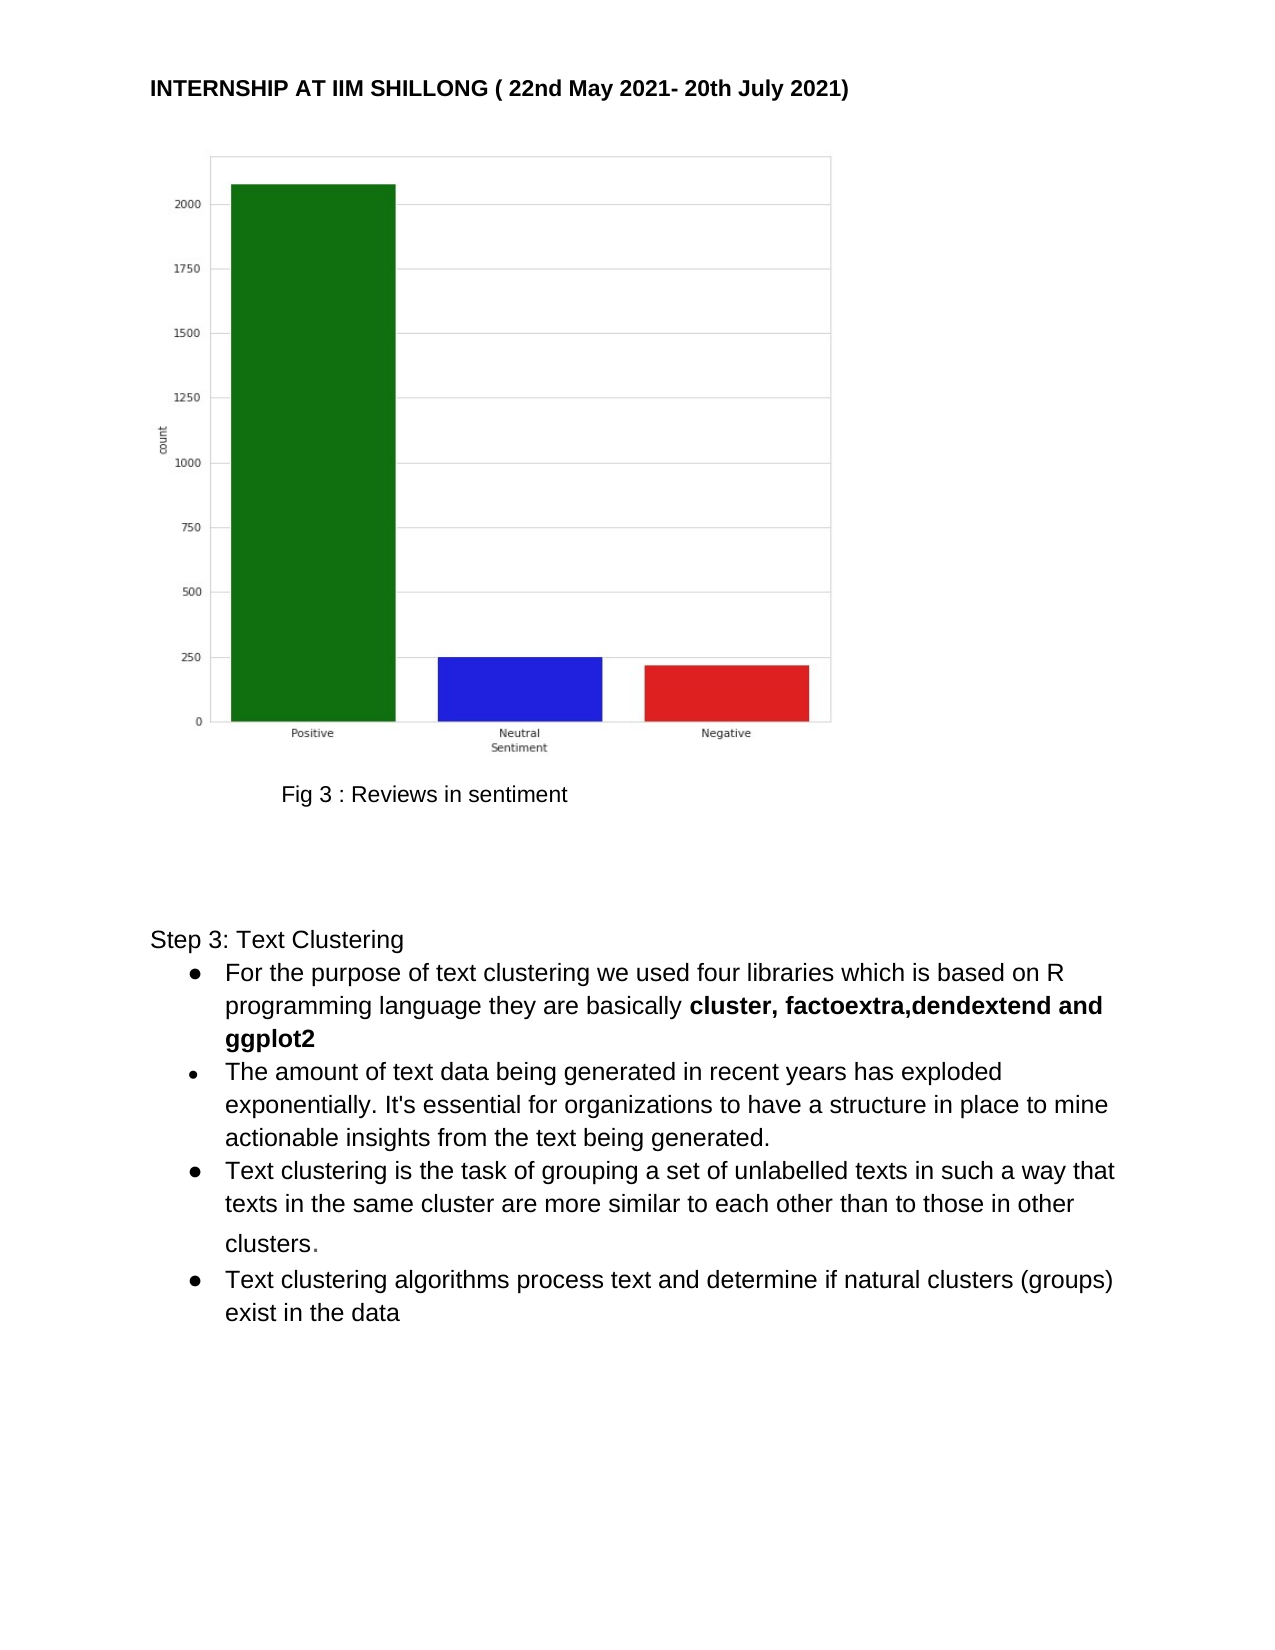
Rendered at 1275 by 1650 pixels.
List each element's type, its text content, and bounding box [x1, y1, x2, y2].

list Text clustering is the task of grouping a set of unlabelled texts in such a way that texts in the same cluster are more similar to each other than to those in other clusters. [187, 1156, 1125, 1259]
list Text clustering algorithms process text and determine if natural clusters (groups) exist in the data [187, 1265, 1125, 1326]
text Step 3: Text Clustering [150, 925, 1125, 954]
list The amount of text data being generated in recent years has exploded exponentially. It's essential for organizations to have a structure in place to mine actionable insights from the text being generated. [187, 1057, 1125, 1152]
picture [150, 149, 837, 761]
list For the purpose of text clustering we used four libraries which is based on R programming language they are basically cluster, factoextra,dendextend and ggplot2 [187, 958, 1125, 1053]
